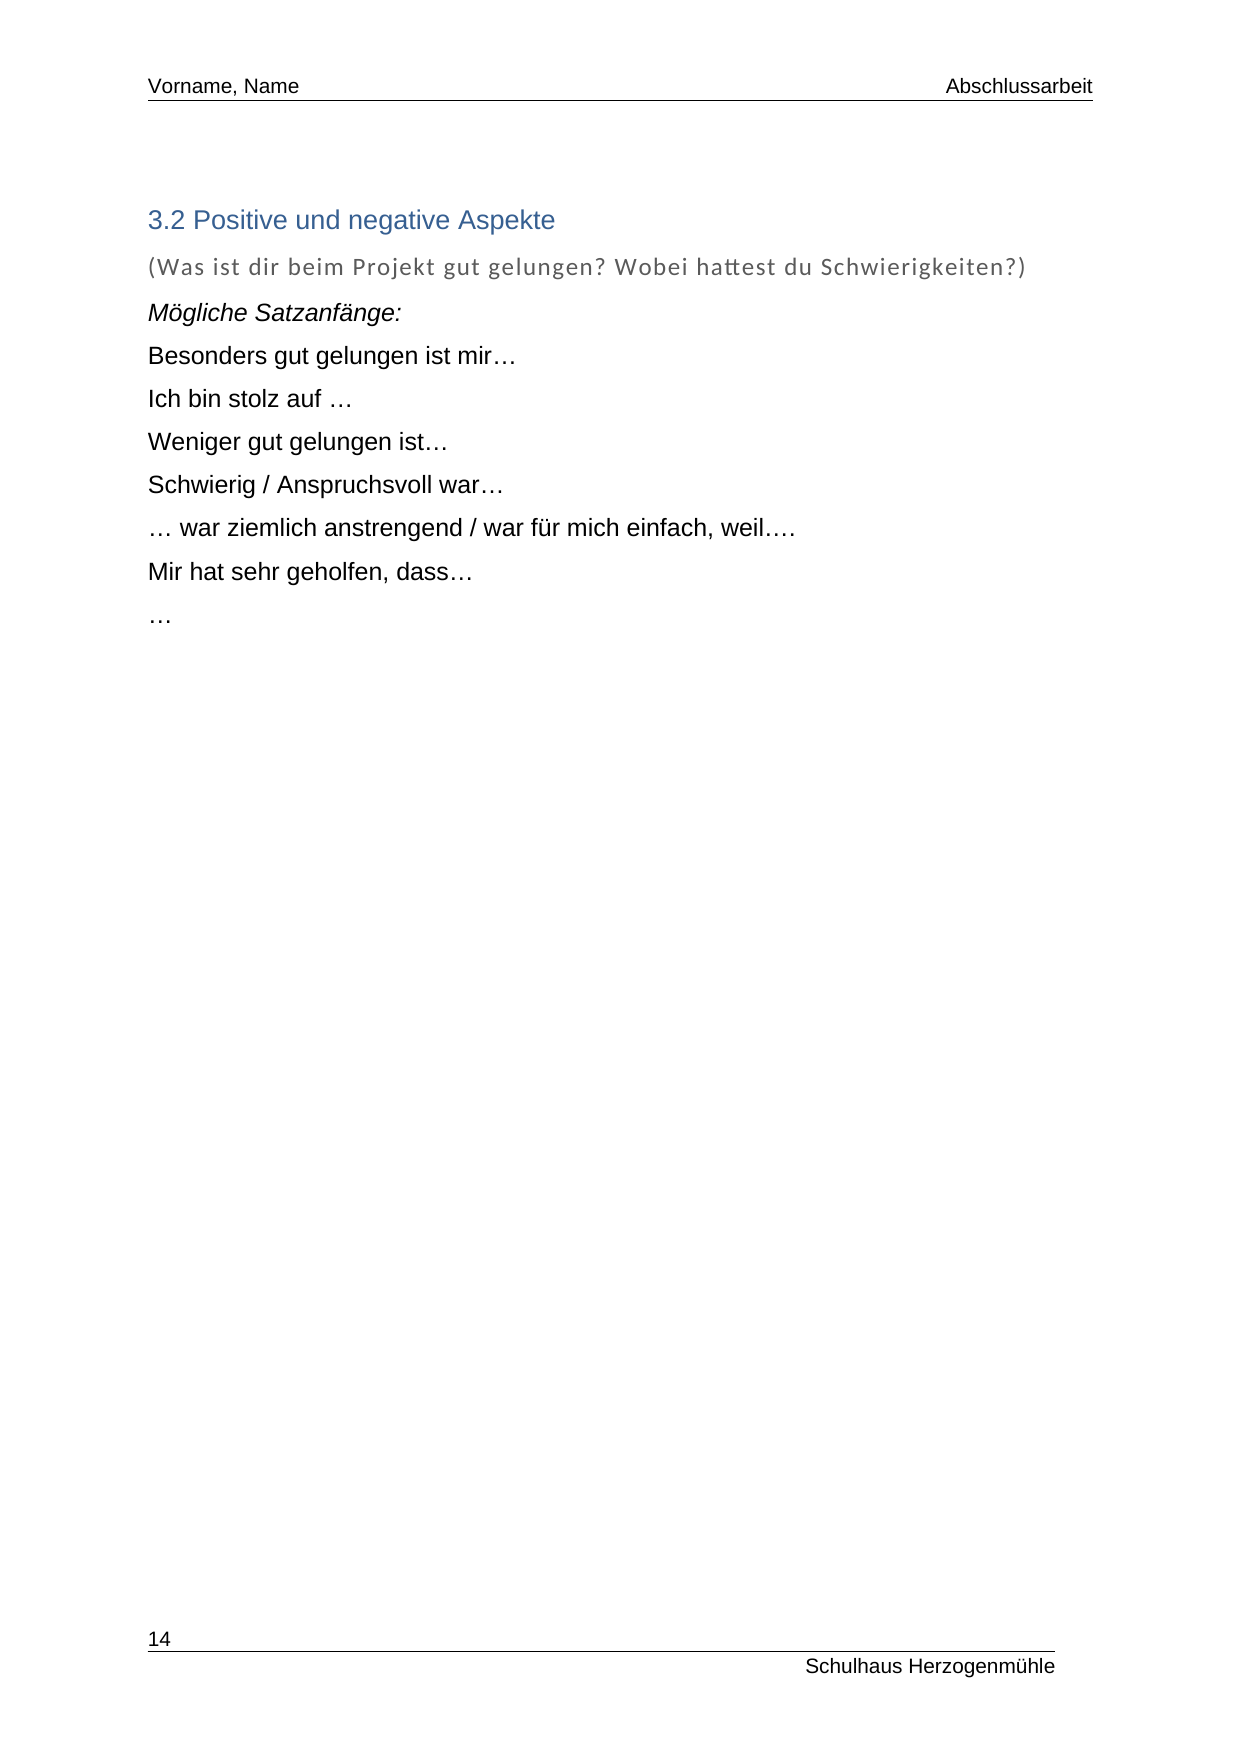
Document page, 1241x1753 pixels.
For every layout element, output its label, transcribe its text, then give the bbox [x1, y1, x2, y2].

subtitle (Was ist dir beim Projekt gut gelungen? Wobei hattest du Schwierigkeiten?) [148, 251, 1093, 281]
text Schwierig / Anspruchsvoll war… [148, 470, 1093, 499]
subtitle 3.2 Positive und negative Aspekte [148, 204, 1093, 235]
text … war ziemlich anstrengend / war für mich einfach, weil…. [148, 513, 1093, 542]
text Mir hat sehr geholfen, dass… [148, 557, 1093, 585]
text Weniger gut gelungen ist… [148, 427, 1093, 456]
text Besonders gut gelungen ist mir… [148, 341, 1093, 370]
text Mögliche Satzanfänge: [148, 298, 1093, 327]
text Ich bin stolz auf … [148, 384, 1093, 413]
text … [148, 600, 1093, 628]
